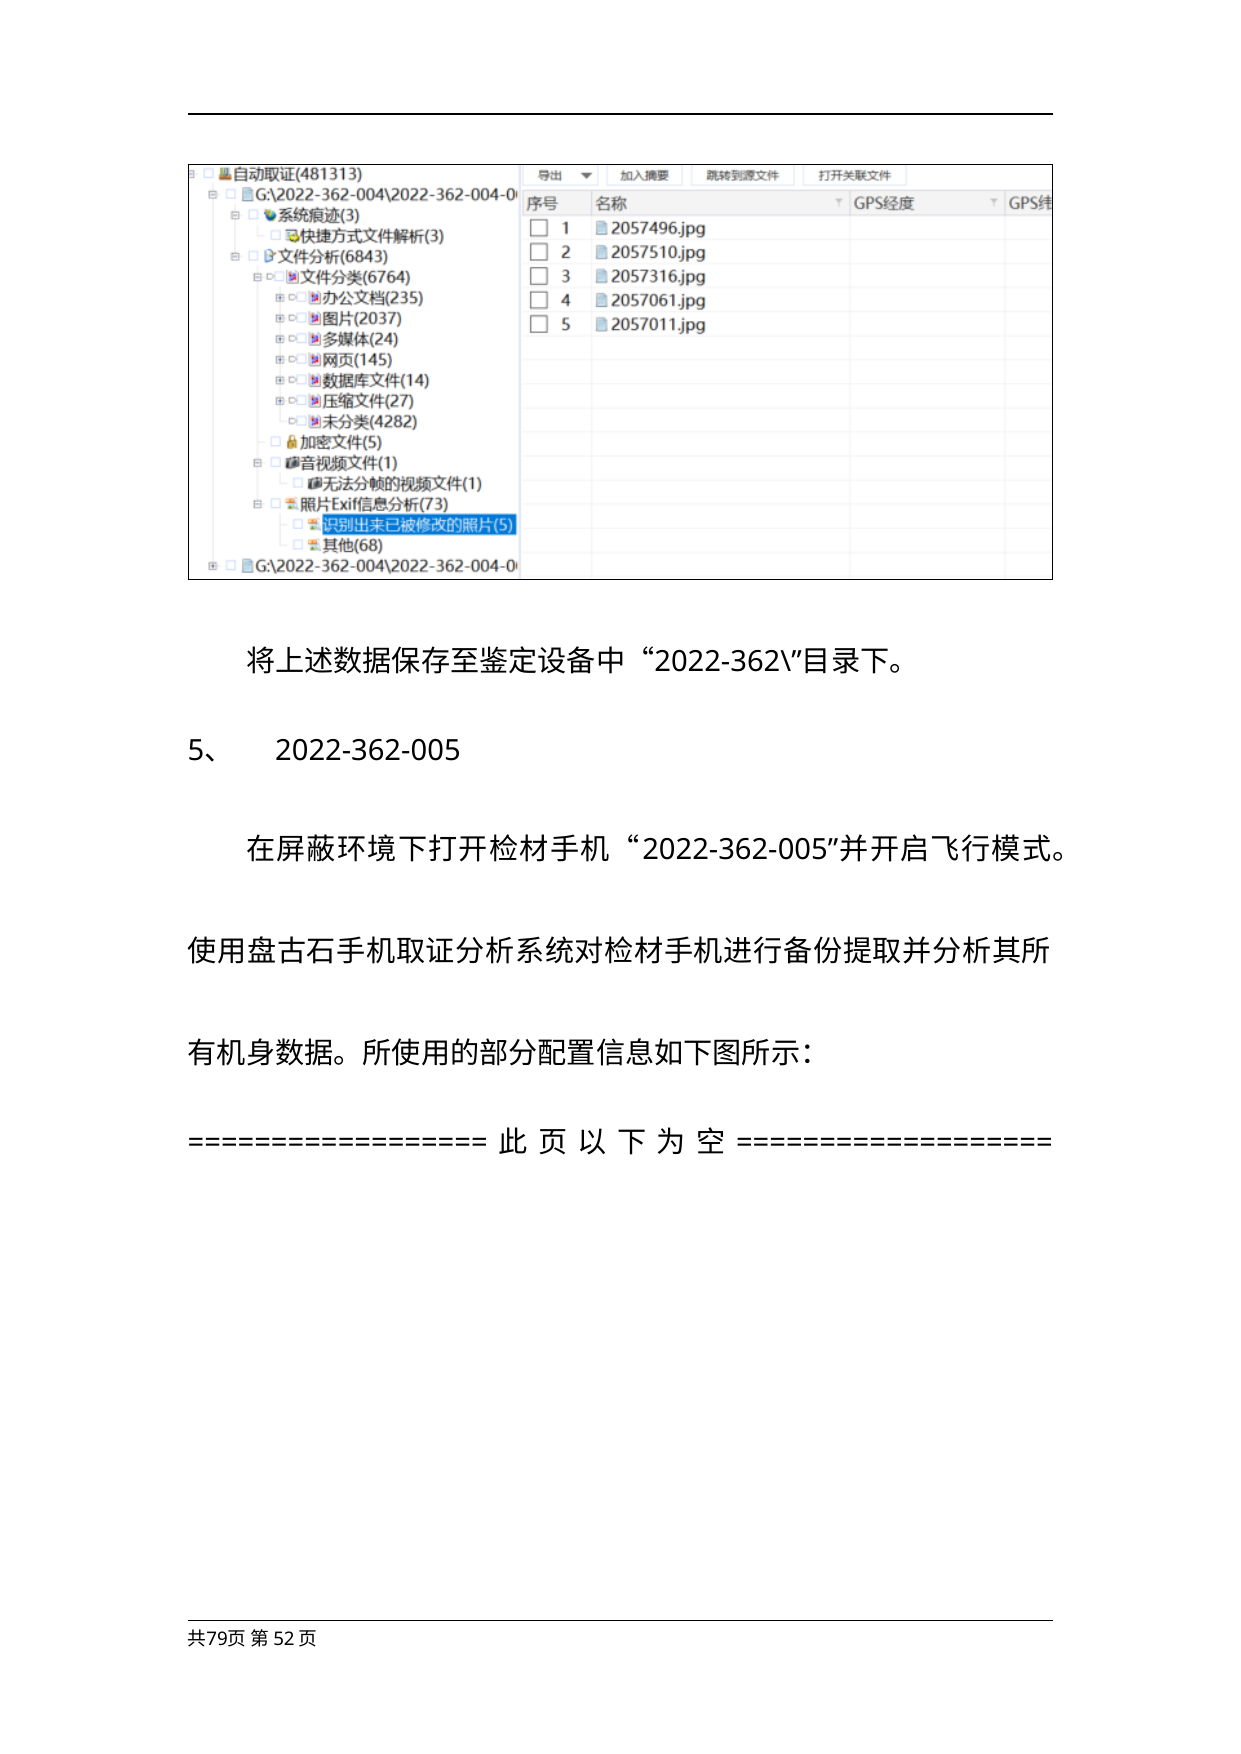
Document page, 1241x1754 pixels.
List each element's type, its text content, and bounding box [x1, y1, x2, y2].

text 在屏蔽环境下打开检材手机“2022-362-005”并开启飞行模式。使用盘古石手机取证分析系统对检材手机进行备份提取并分析其所有机身数据。所使用的部分配置信息如下图所示： [187, 813, 1053, 1085]
text 2022-362-005 [187, 714, 1053, 782]
text ==================此页以下为空=================== [187, 1106, 1053, 1174]
text 将上述数据保存至鉴定设备中“2022-362\”目录下。 [187, 625, 1053, 693]
picture [189, 165, 1052, 579]
